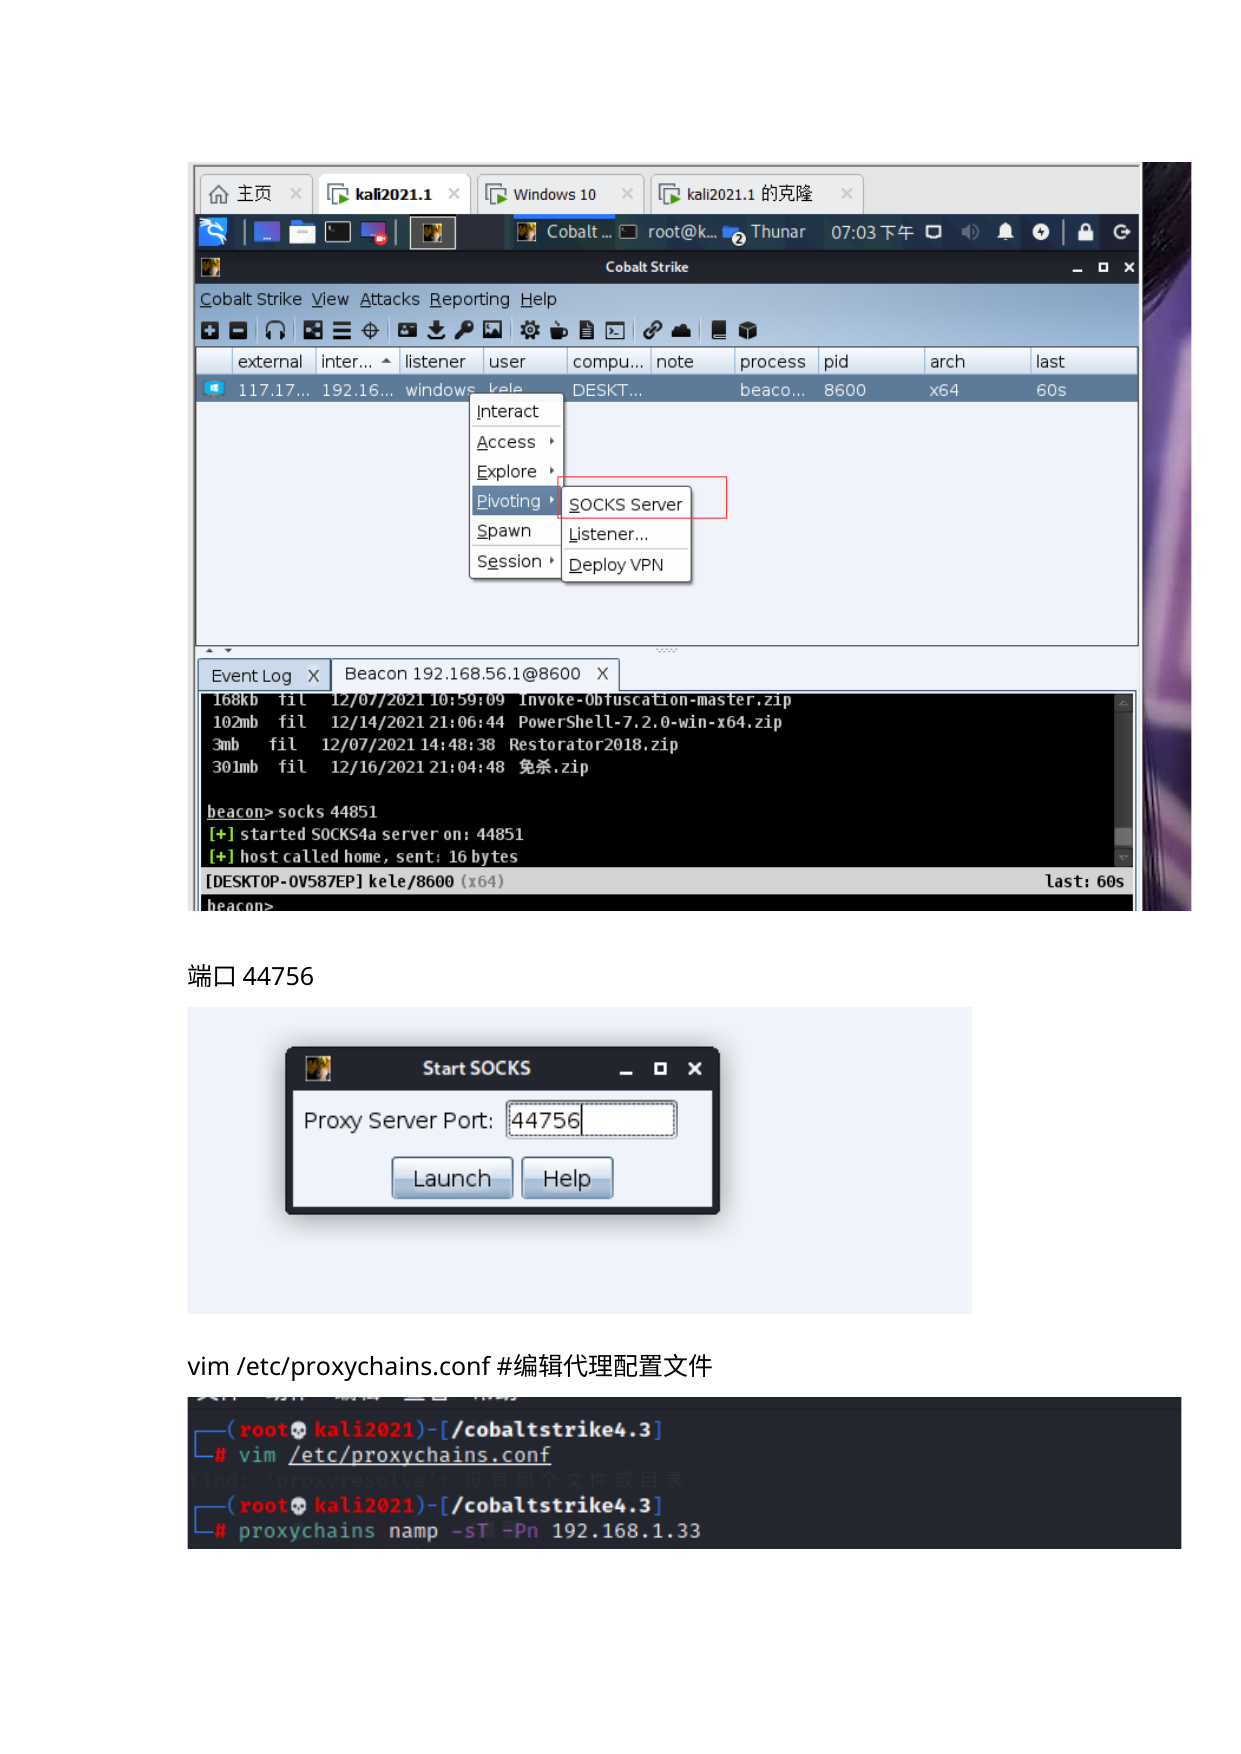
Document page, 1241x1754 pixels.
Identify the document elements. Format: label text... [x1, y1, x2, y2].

picture [187, 1397, 1182, 1549]
text vim /etc/proxychains.conf #编辑代理配置文件 [187, 1332, 1053, 1397]
text 端口44756 [187, 942, 1053, 1007]
picture [187, 162, 1192, 911]
picture [187, 1007, 972, 1314]
